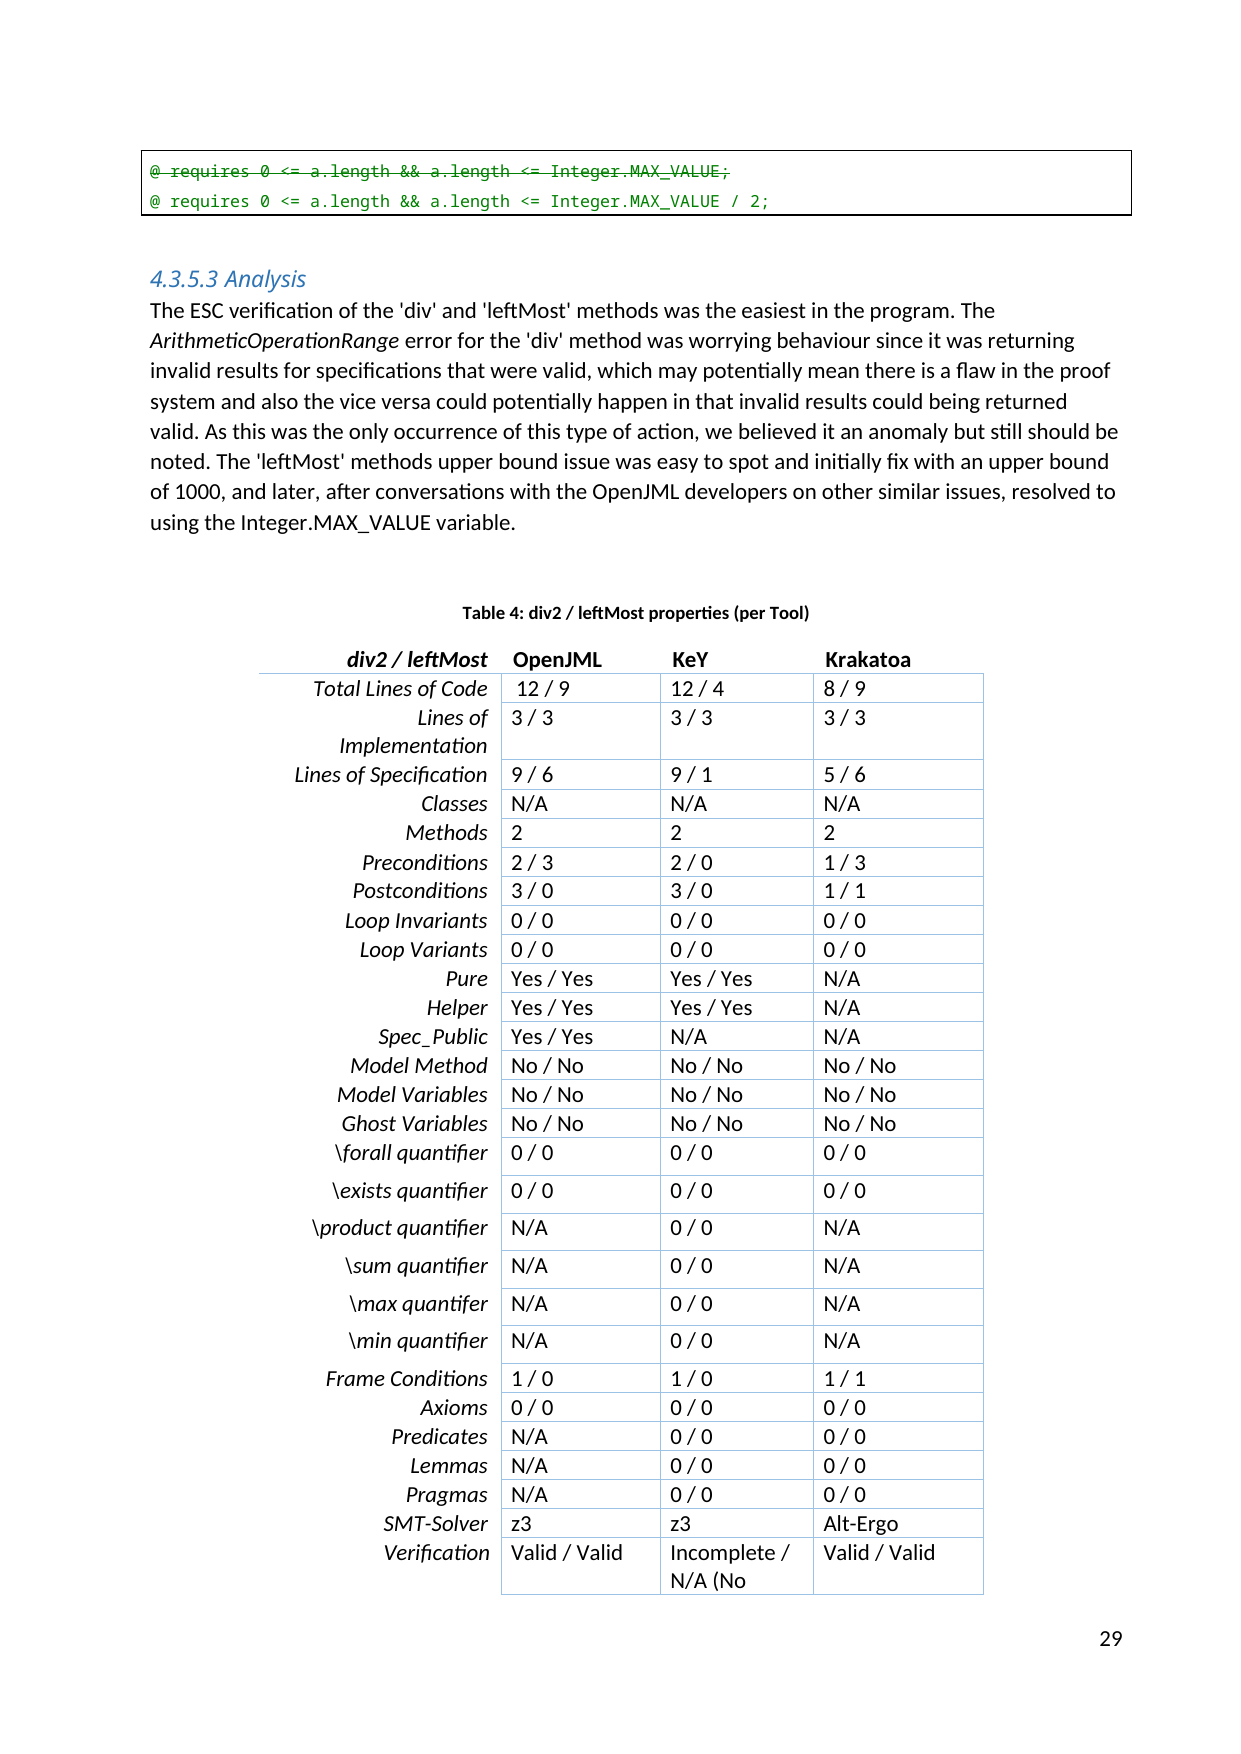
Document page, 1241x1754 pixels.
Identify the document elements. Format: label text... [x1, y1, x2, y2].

table_cell Preconditions [259, 847, 501, 876]
table_header Krakatoa [814, 645, 984, 673]
table_cell Yes / Yes [502, 964, 660, 992]
table_cell 5 / 6 [814, 760, 983, 788]
table_cell 3 / 0 [661, 877, 813, 905]
table_cell 1 / 0 [661, 1364, 813, 1392]
table_cell N/A [502, 1251, 660, 1288]
table_cell 0 / 0 [661, 1251, 813, 1288]
table_cell 0 / 0 [814, 1451, 983, 1479]
table_cell Yes / Yes [661, 993, 813, 1021]
table_cell Valid / Valid [814, 1538, 983, 1594]
table_cell N/A [814, 790, 983, 817]
table_header KeY [660, 645, 813, 673]
table_cell Yes / Yes [502, 993, 660, 1021]
table_cell 0 / 0 [502, 1138, 660, 1175]
table_cell N/A [661, 790, 813, 817]
table_cell 0 / 0 [814, 935, 983, 963]
table_cell 3 / 0 [502, 877, 660, 905]
table_cell 2 [661, 819, 813, 847]
table_cell Axioms [259, 1392, 501, 1421]
table_cell SMT-Solver [259, 1508, 501, 1537]
table_header OpenJML [501, 645, 660, 673]
table_cell No / No [661, 1080, 813, 1108]
table_cell z3 [661, 1509, 813, 1537]
table_cell 1 / 3 [814, 848, 983, 876]
table_header div2 / leftMost [259, 645, 501, 673]
table_cell N/A [503, 791, 659, 817]
table_cell Verification [259, 1537, 501, 1594]
table_cell N/A [502, 1480, 660, 1508]
table_cell No / No [661, 1051, 813, 1079]
table_cell Model Method [259, 1050, 501, 1079]
table_cell 0 / 0 [661, 1451, 813, 1479]
table_cell 0 / 0 [502, 1393, 660, 1421]
table_cell No / No [502, 1109, 660, 1137]
table_cell 0 / 0 [661, 906, 813, 934]
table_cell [661, 1538, 813, 1594]
table_cell N/A [502, 1451, 660, 1479]
text @ requires 0 <= a.length && a.length <= Integer.MAX_VALUE; [142, 151, 1131, 180]
table_cell 0 / 0 [502, 906, 660, 934]
table_cell N/A [502, 1422, 660, 1450]
table_cell 8 / 9 [814, 674, 983, 702]
table_cell N/A [661, 1022, 813, 1050]
table_cell N/A [814, 964, 983, 992]
table_cell 1 / 1 [814, 877, 983, 905]
table_cell 3 / 3 [502, 703, 660, 759]
table_cell N/A [814, 1214, 983, 1250]
table_cell No / No [814, 1109, 983, 1137]
table_cell Model Variables [259, 1079, 501, 1108]
table_cell No / No [814, 1051, 983, 1079]
table_cell N/A [814, 1251, 983, 1288]
text The ESC verification of the 'div' and 'leftMost' methods was the easiest in the program. The ArithmeticOperationRange error for the 'div' method was worrying behaviour since it was returning invalid results for specifications that were valid, which may potentially mean there is a flaw in the proof system and also the vice versa could potentially happen in that invalid results could being returned valid. As this was the only occurrence of this type of action, we believed it an anomaly but still should be noted. The 'leftMost' methods upper bound issue was easy to spot and initially fix with an upper bound of 1000, and later, after conversations with the OpenJML developers on other similar issues, resolved to using the Integer.MAX_VALUE variable. [150, 296, 1122, 536]
table_cell 2 / 3 [502, 848, 660, 876]
table_cell Yes / Yes [661, 964, 813, 992]
table_cell Total Lines of Code [259, 674, 501, 702]
table_cell 0 / 0 [661, 1422, 813, 1450]
table_cell 0 / 0 [814, 1138, 983, 1175]
table_cell 0 / 0 [661, 1289, 813, 1325]
table_cell Helper [259, 992, 501, 1021]
table_cell N/A [814, 1289, 983, 1325]
table_cell \min quantifier [259, 1325, 501, 1363]
table_cell 0 / 0 [661, 1393, 813, 1421]
table_cell 0 / 0 [661, 1326, 813, 1363]
table_cell Loop Variants [259, 934, 501, 963]
table_cell Postconditions [259, 876, 501, 905]
table_cell 0 / 0 [502, 1176, 660, 1212]
table_cell z3 [502, 1509, 660, 1537]
table_cell 2 [814, 819, 983, 847]
table_cell No / No [502, 1051, 660, 1079]
table_cell 0 / 0 [661, 1176, 813, 1212]
table_cell Lemmas [259, 1450, 501, 1479]
text Table 4: div2 / leftMost properties (per Tool) [150, 601, 1122, 624]
table_cell 0 / 0 [814, 1480, 983, 1508]
table_cell No / No [814, 1080, 983, 1108]
table_cell 0 / 0 [502, 935, 660, 963]
table_cell N/A [502, 1326, 660, 1363]
table_cell Alt-Ergo [814, 1509, 983, 1537]
table_cell N/A [814, 993, 983, 1021]
table_cell N/A [814, 1326, 983, 1363]
table_cell 12 / 4 [661, 674, 813, 702]
table_cell Ghost Variables [259, 1108, 501, 1137]
table_cell 3 / 3 [661, 703, 813, 759]
table_cell Yes / Yes [502, 1022, 660, 1050]
table_cell 0 / 0 [661, 1480, 813, 1508]
table_cell 0 / 0 [814, 906, 983, 934]
table_cell Spec_Public [259, 1021, 501, 1050]
table_cell 1 / 0 [502, 1364, 660, 1392]
table_cell No / No [502, 1080, 660, 1108]
table_cell 2 [502, 819, 660, 847]
table_cell Classes [259, 789, 501, 817]
table_cell \exists quantifier [259, 1175, 501, 1212]
table_cell 2 / 0 [661, 848, 813, 876]
table_cell 0 / 0 [814, 1422, 983, 1450]
table_cell 0 / 0 [661, 1138, 813, 1175]
table_cell N/A [502, 1214, 660, 1250]
table_cell 0 / 0 [814, 1393, 983, 1421]
table_cell Lines of Implementation [259, 702, 501, 759]
table_cell 9 / 1 [661, 760, 813, 788]
table_cell Frame Conditions [259, 1363, 501, 1392]
table_cell 1 / 1 [814, 1364, 983, 1392]
text @ requires 0 <= a.length && a.length <= Integer.MAX_VALUE / 2; [142, 180, 1131, 214]
table_cell Pragmas [259, 1479, 501, 1508]
subtitle 4.3.5.3 Analysis [150, 262, 1122, 294]
table_cell 0 / 0 [814, 1176, 983, 1212]
table_cell Lines of Specification [259, 759, 501, 788]
table_cell \product quantifier [259, 1213, 501, 1250]
table_cell Loop Invariants [259, 905, 501, 934]
table_cell Methods [259, 818, 501, 847]
table_cell 9 / 6 [502, 760, 660, 788]
table_cell \sum quantifier [259, 1250, 501, 1288]
table_cell 12 / 9 [502, 674, 660, 702]
table_cell 0 / 0 [661, 935, 813, 963]
table_cell 3 / 3 [814, 703, 983, 759]
table_cell \forall quantifier [259, 1137, 501, 1175]
table_cell \max quantifer [259, 1288, 501, 1325]
table_cell 0 / 0 [661, 1214, 813, 1250]
table_cell N/A [502, 1289, 660, 1325]
table_cell No / No [661, 1109, 813, 1137]
table_cell N/A [814, 1022, 983, 1050]
table_cell Pure [259, 963, 501, 992]
table_cell Predicates [259, 1421, 501, 1450]
table_cell Valid / Valid [502, 1538, 660, 1594]
